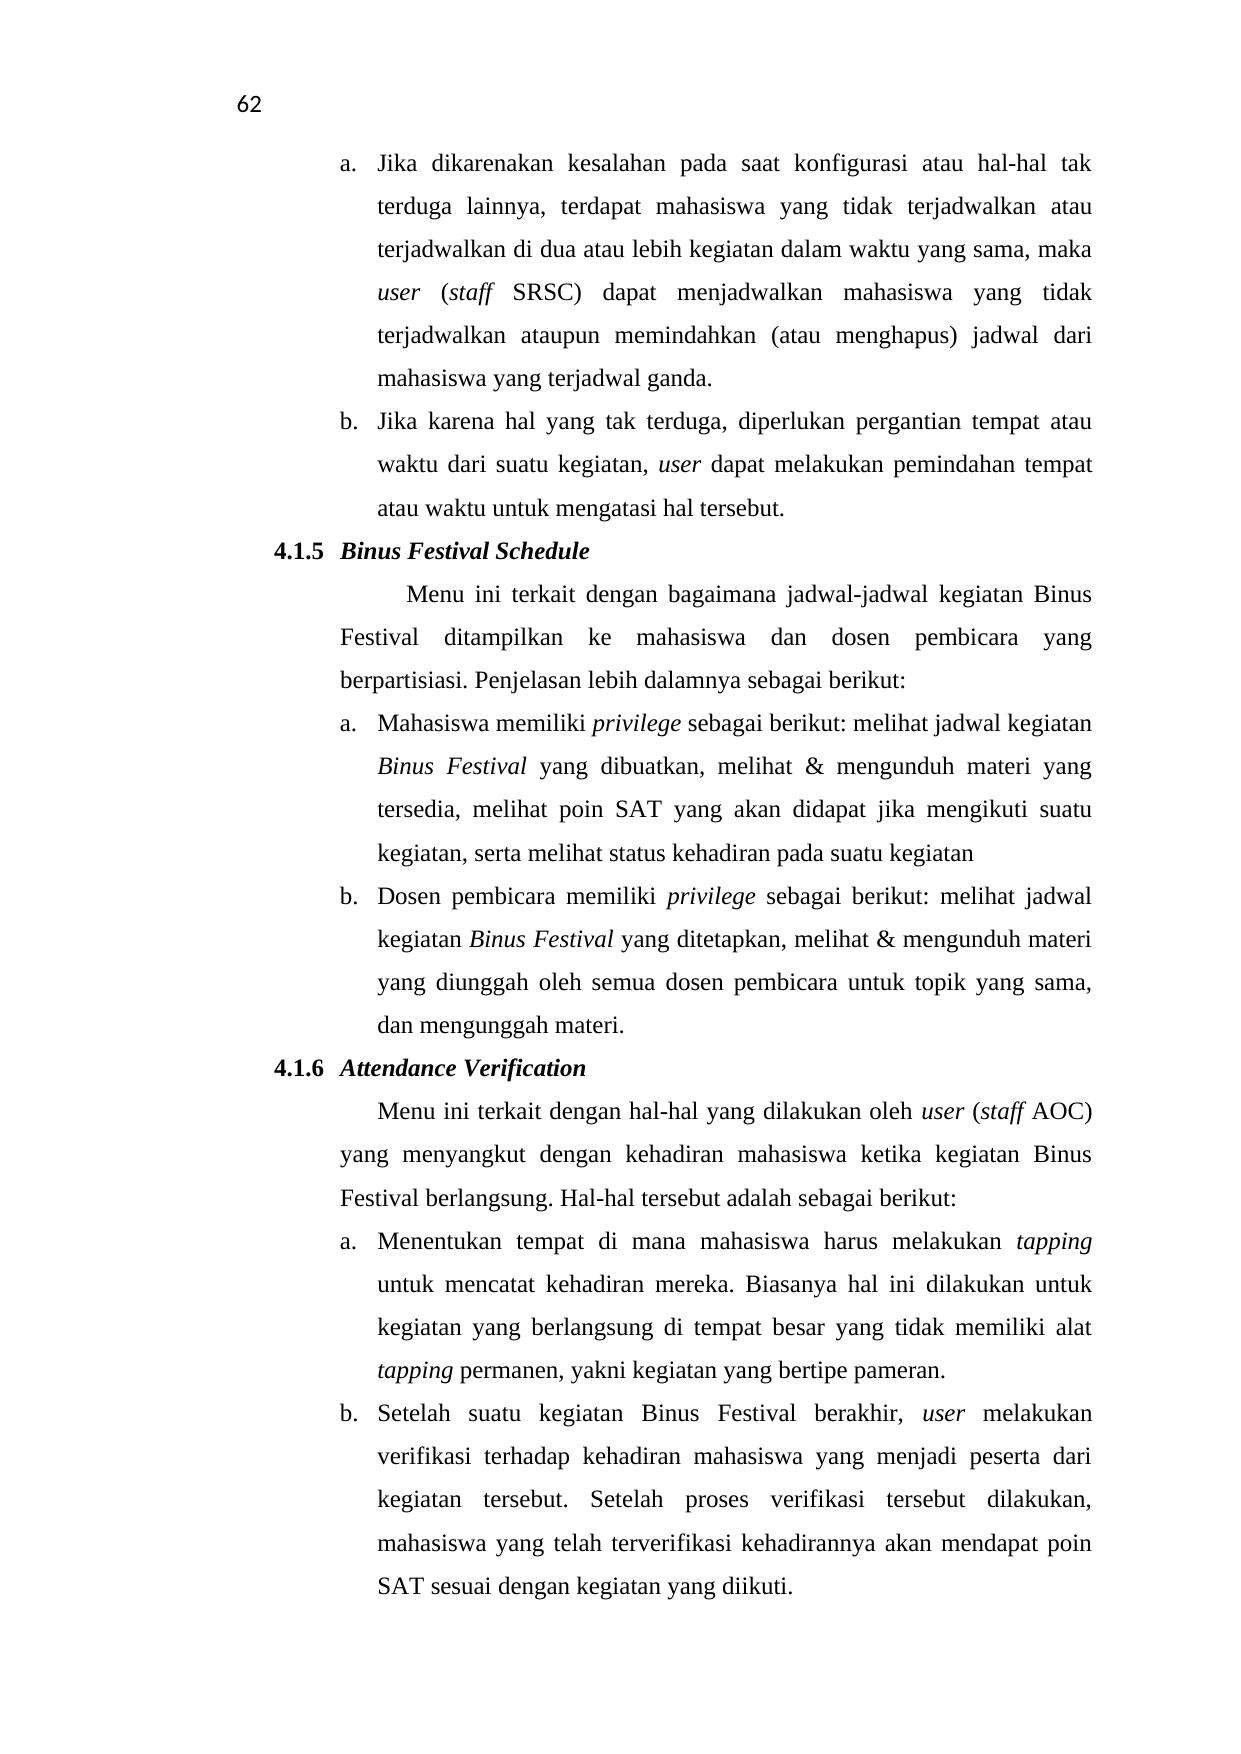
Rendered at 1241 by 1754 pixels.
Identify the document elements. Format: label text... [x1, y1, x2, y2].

list Mahasiswa memiliki privilege sebagai berikut: melihat jadwal kegiatan Binus Festival yang dibuatkan, melihat & mengunduh materi yang tersedia, melihat poin SAT yang akan didapat jika mengikuti suatu kegiatan, serta melihat status kehadiran pada suatu kegiatan [339, 708, 1092, 866]
text Menu ini terkait dengan bagaimana jadwal-jadwal kegiatan Binus Festival ditampilkan ke mahasiswa dan dosen pembicara yang berpartisiasi. Penjelasan lebih dalamnya sebagai berikut: [340, 579, 1092, 694]
text Menu ini terkait dengan hal-hal yang dilakukan oleh user (staff AOC) yang menyangkut dengan kehadiran mahasiswa ketika kegiatan Binus Festival berlangsung. Hal-hal tersebut adalah sebagai berikut: [340, 1096, 1092, 1211]
list Setelah suatu kegiatan Binus Festival berakhir, user melakukan verifikasi terhadap kehadiran mahasiswa yang menjadi peserta dari kegiatan tersebut. Setelah proses verifikasi tersebut dilakukan, mahasiswa yang telah terverifikasi kehadirannya akan mendapat poin SAT sesuai dengan kegiatan yang diikuti. [339, 1398, 1092, 1599]
list Jika dikarenakan kesalahan pada saat konfigurasi atau hal-hal tak terduga lainnya, terdapat mahasiswa yang tidak terjadwalkan atau terjadwalkan di dua atau lebih kegiatan dalam waktu yang sama, maka user (staff SRSC) dapat menjadwalkan mahasiswa yang tidak terjadwalkan ataupun memindahkan (atau menghapus) jadwal dari mahasiswa yang terjadwal ganda. [339, 148, 1092, 392]
list Menentukan tempat di mana mahasiswa harus melakukan tapping untuk mencatat kehadiran mereka. Biasanya hal ini dilakukan untuk kegiatan yang berlangsung di tempat besar yang tidak memiliki alat tapping permanen, yakni kegiatan yang bertipe pameran. [339, 1226, 1092, 1384]
text Binus Festival Schedule [274, 536, 1092, 564]
list Jika karena hal yang tak terduga, diperlukan pergantian tempat atau waktu dari suatu kegiatan, user dapat melakukan pemindahan tempat atau waktu untuk mengatasi hal tersebut. [339, 406, 1092, 521]
list Dosen pembicara memiliki privilege sebagai berikut: melihat jadwal kegiatan Binus Festival yang ditetapkan, melihat & mengunduh materi yang diunggah oleh semua dosen pembicara untuk topik yang sama, dan mengunggah materi. [339, 881, 1092, 1039]
text Attendance Verification [274, 1053, 1092, 1082]
